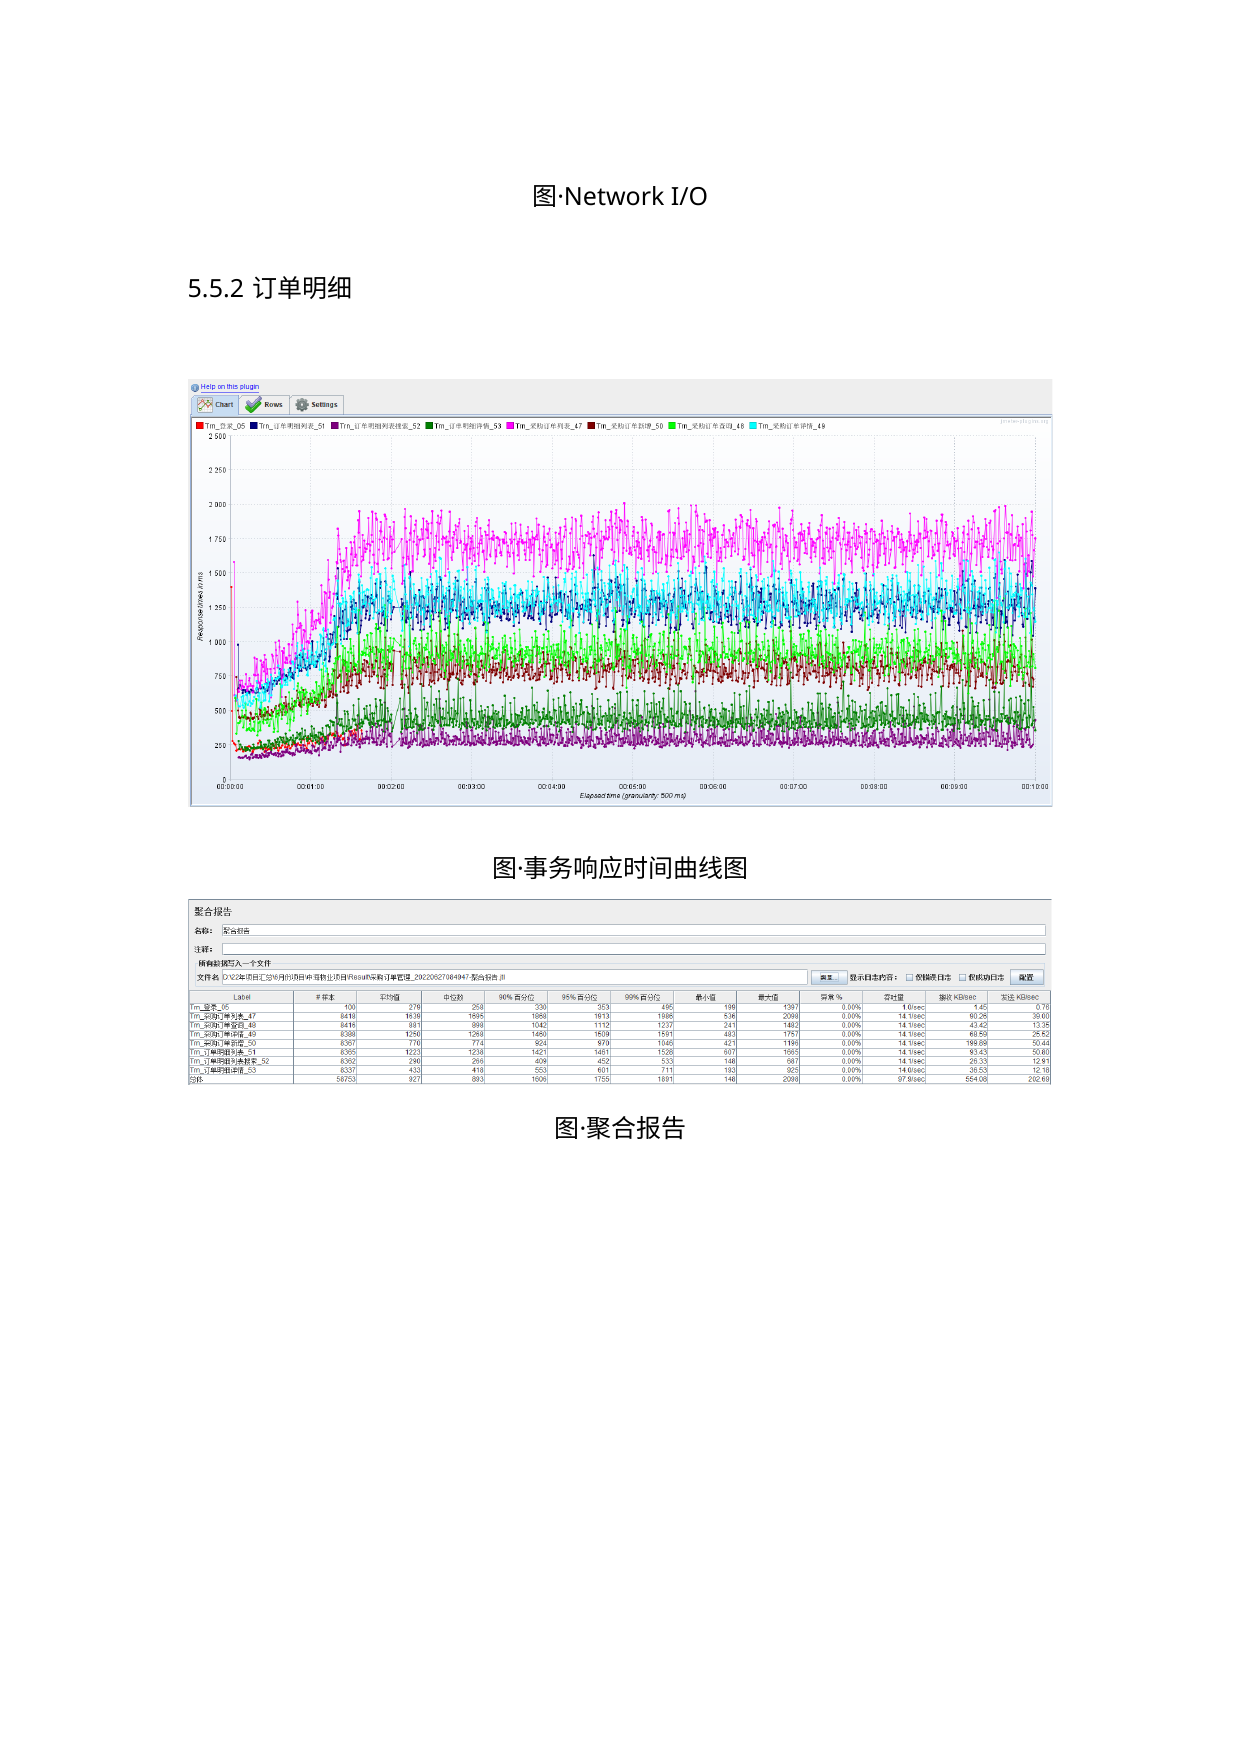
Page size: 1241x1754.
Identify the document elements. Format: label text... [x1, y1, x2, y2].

text 图·Network I/O [187, 162, 1053, 227]
text 图·事务响应时间曲线图 [187, 834, 1053, 899]
subtitle 5.5.2 订单明细 [187, 254, 1053, 319]
picture [188, 379, 1053, 807]
text 图·聚合报告 [187, 1094, 1053, 1159]
picture [188, 899, 1052, 1085]
